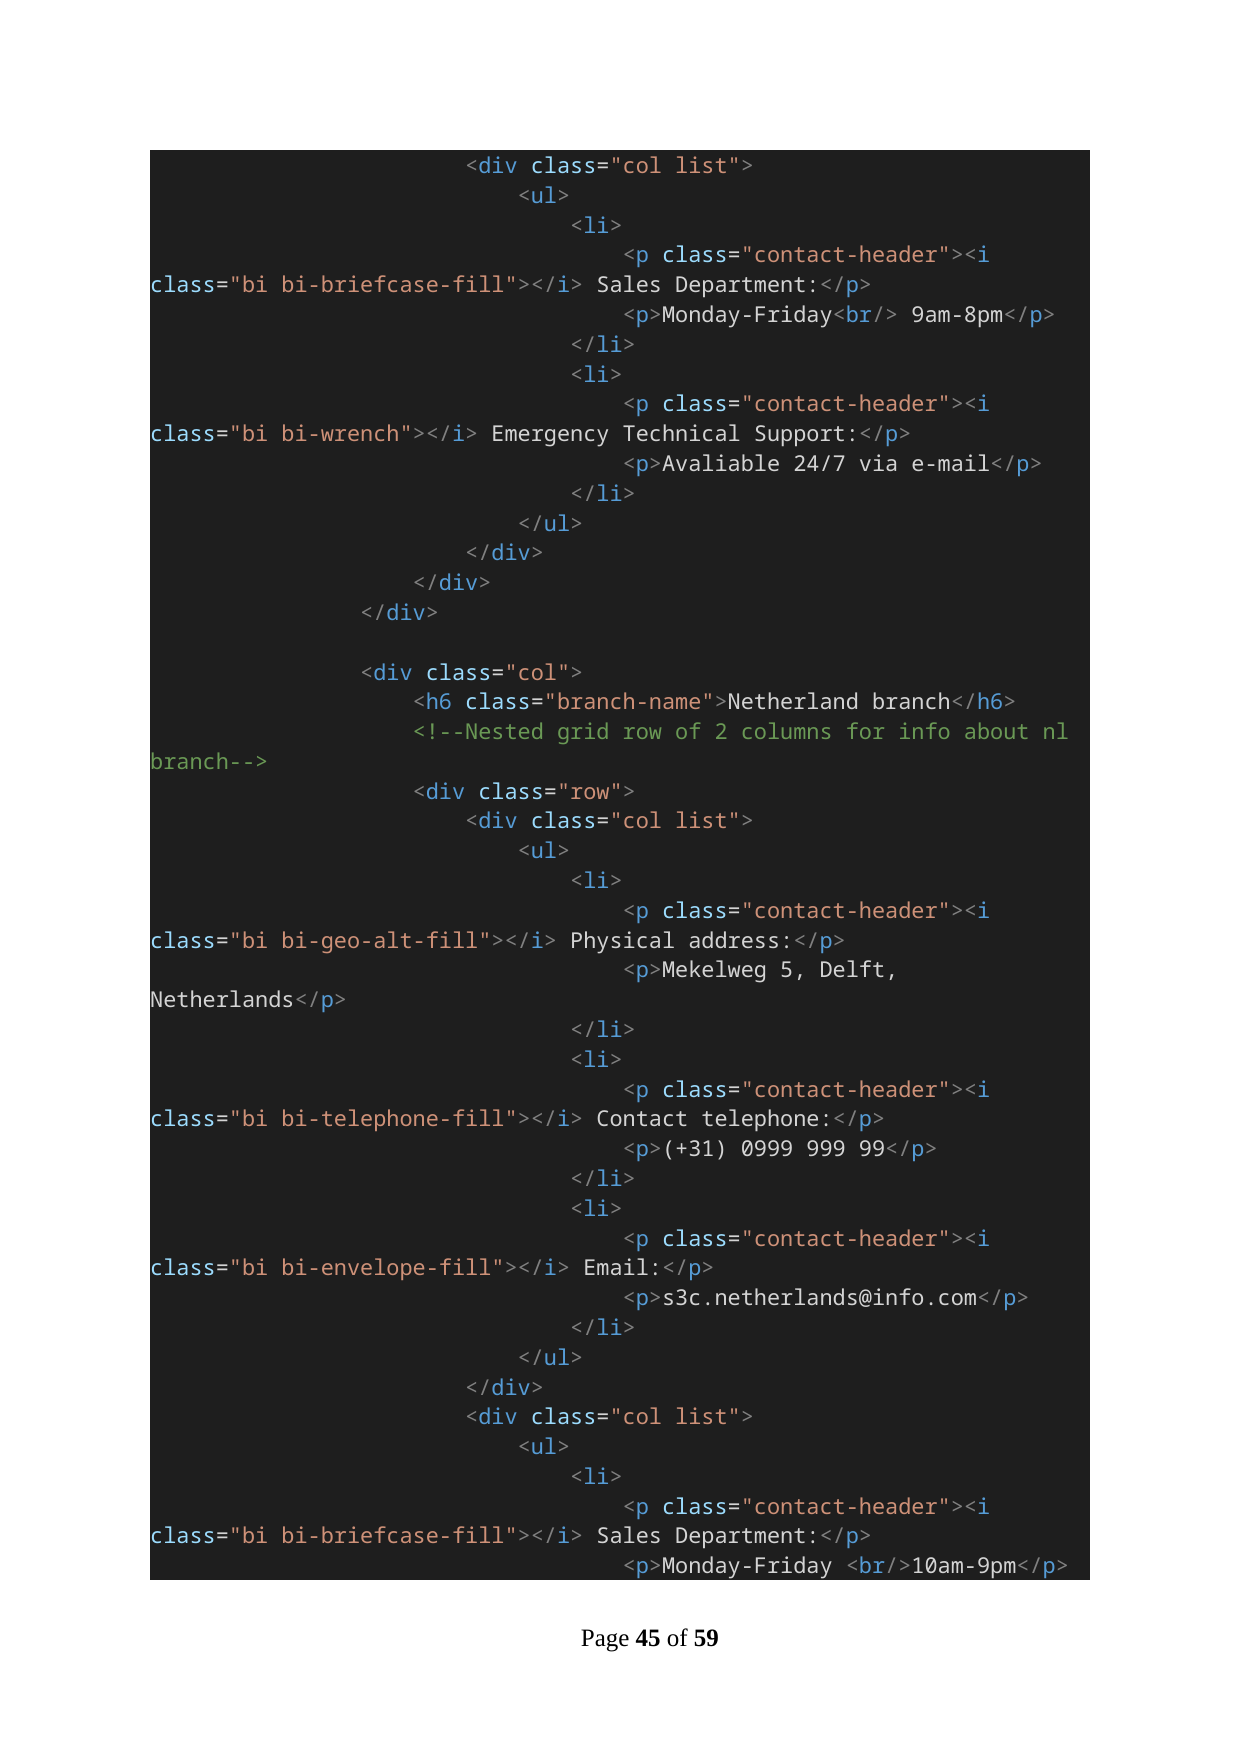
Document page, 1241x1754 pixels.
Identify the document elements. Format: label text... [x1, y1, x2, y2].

text </div> [150, 537, 1090, 567]
text <!--Nested grid row of 2 columns for info about nl branch--> [150, 716, 1090, 776]
text <p class="contact-header"><i class="bi bi-wrench"></i> Emergency Technical Support:</p> [150, 388, 1090, 448]
text </ul> [150, 507, 1090, 537]
text <ul> [150, 835, 1090, 865]
text <div class="col list"> [150, 805, 1090, 835]
text </li> [150, 329, 1090, 358]
text <li> [150, 865, 1090, 895]
text </div> [150, 567, 1090, 597]
text <li> [150, 1193, 1090, 1222]
text <ul> [150, 1431, 1090, 1461]
text <p>Monday-Friday<br/> 9am-8pm</p> [150, 299, 1090, 329]
text </div> [150, 1371, 1090, 1401]
text <p>Monday-Friday <br/>10am-9pm</p> [150, 1550, 1090, 1580]
text <div class="col"> [150, 656, 1090, 686]
text <p class="contact-header"><i class="bi bi-briefcase-fill"></i> Sales Department:</p> [150, 1491, 1090, 1550]
text </li> [150, 1312, 1090, 1342]
text <p>Mekelweg 5, Delft, Netherlands</p> [150, 954, 1090, 1014]
text </li> [150, 1014, 1090, 1044]
text </li> [150, 1163, 1090, 1193]
text <li> [150, 209, 1090, 239]
text <li> [150, 1044, 1090, 1073]
text <ul> [150, 180, 1090, 209]
text <p>(+31) 0999 999 99</p> [150, 1133, 1090, 1163]
text <div class="col list"> [150, 1401, 1090, 1431]
text <li> [150, 358, 1090, 388]
text <p>Avaliable 24/7 via e-mail</p> [150, 448, 1090, 478]
text <div class="col list"> [150, 150, 1090, 180]
text </div> [150, 597, 1090, 627]
text <p class="contact-header"><i class="bi bi-envelope-fill"></i> Email:</p> [150, 1222, 1090, 1282]
text <p class="contact-header"><i class="bi bi-geo-alt-fill"></i> Physical address:</p> [150, 895, 1090, 954]
text <p class="contact-header"><i class="bi bi-telephone-fill"></i> Contact telephone:</p> [150, 1073, 1090, 1133]
text <p>s3c.netherlands@info.com</p> [150, 1282, 1090, 1312]
text <div class="row"> [150, 776, 1090, 805]
text </li> [150, 478, 1090, 507]
text <h6 class="branch-name">Netherland branch</h6> [150, 686, 1090, 716]
text <p class="contact-header"><i class="bi bi-briefcase-fill"></i> Sales Department:</p> [150, 239, 1090, 299]
text <li> [150, 1461, 1090, 1491]
text </ul> [150, 1342, 1090, 1371]
